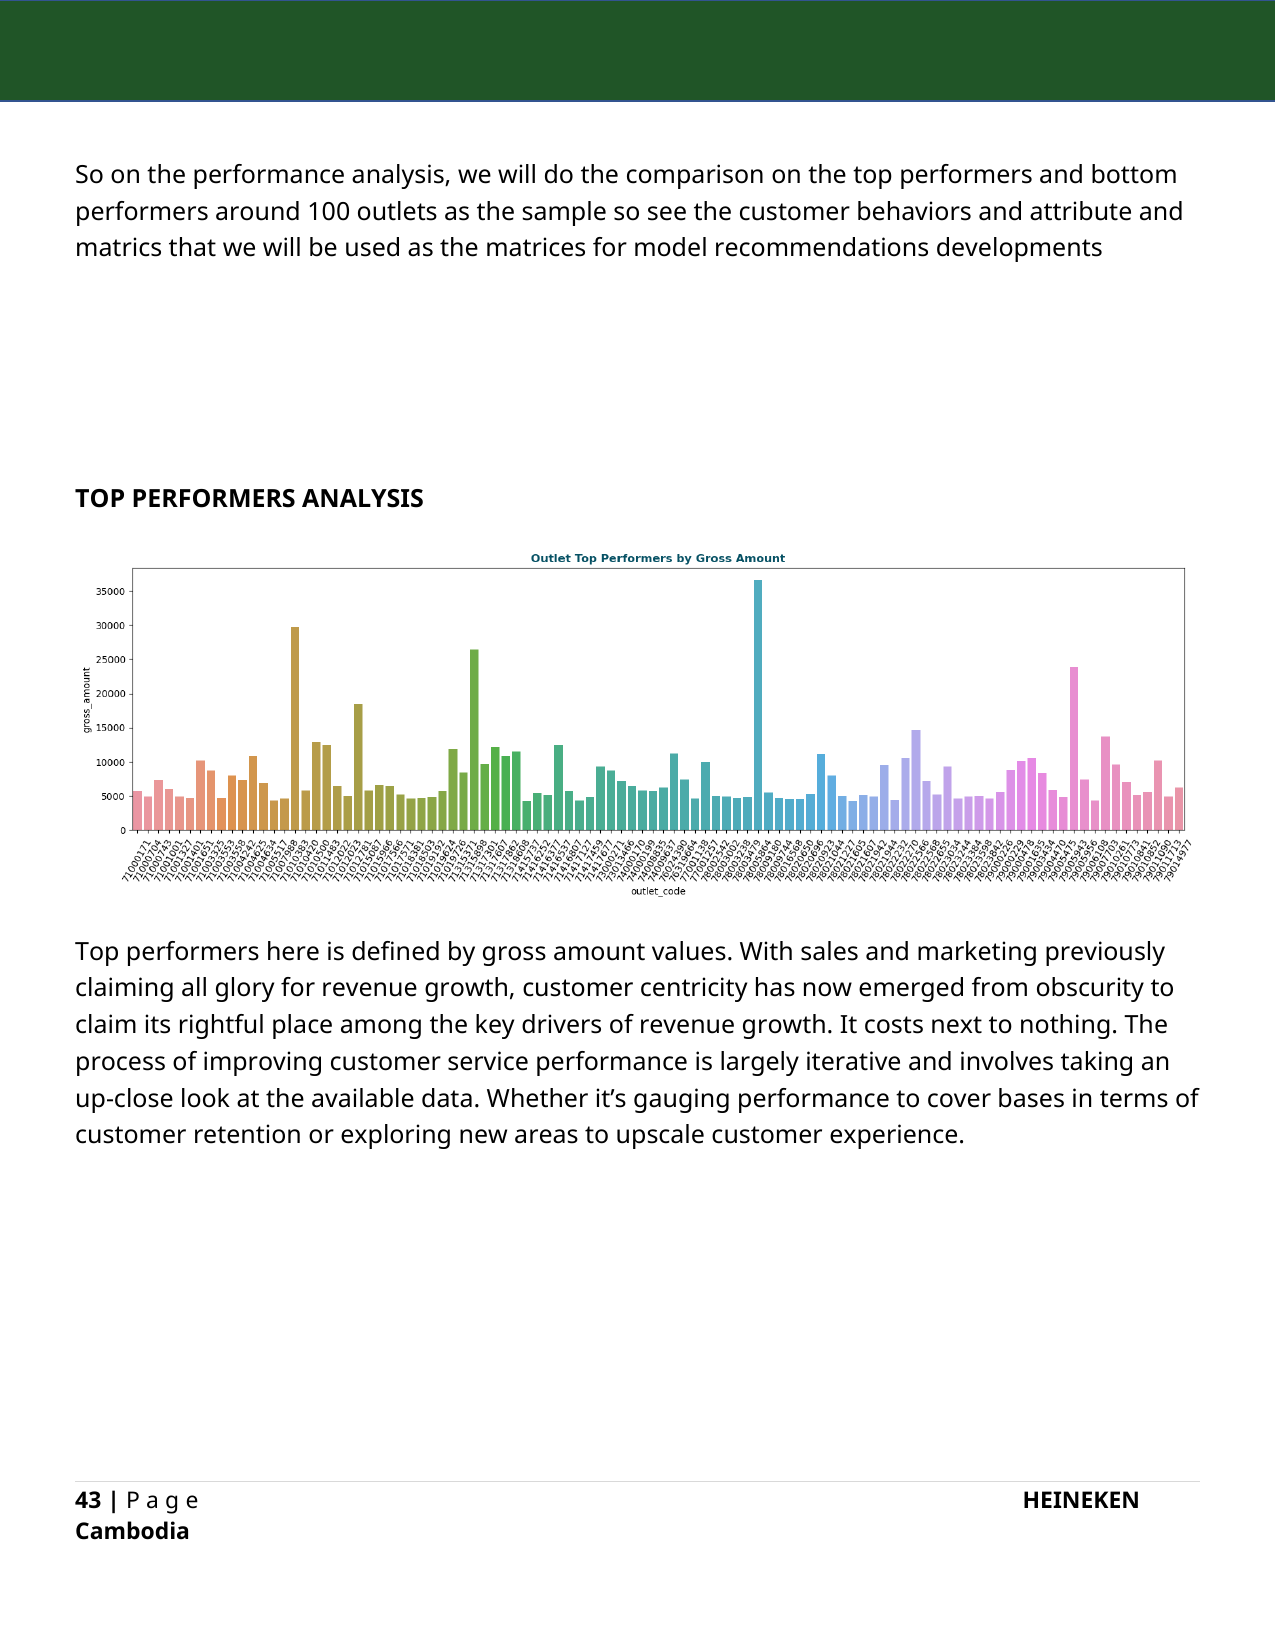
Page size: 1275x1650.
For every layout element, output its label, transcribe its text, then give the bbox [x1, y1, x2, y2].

text TOP PERFORMERS ANALYSIS [75, 480, 1200, 514]
picture [75, 548, 1200, 903]
text So on the performance analysis, we will do the comparison on the top performers and bottom performers around 100 outlets as the sample so see the customer behaviors and attribute and matrics that we will be used as the matrices for model recommendations developments [75, 156, 1200, 264]
text Top performers here is defined by gross amount values. With sales and marketing previously claiming all glory for revenue growth, customer centricity has now emerged from obscurity to claim its rightful place among the key drivers of revenue growth. It costs next to nothing. The process of improving customer service performance is largely iterative and involves taking an up-close look at the available data. Whether it’s gauging performance to cover bases in terms of customer retention or exploring new areas to upscale customer experience. [75, 933, 1200, 1151]
